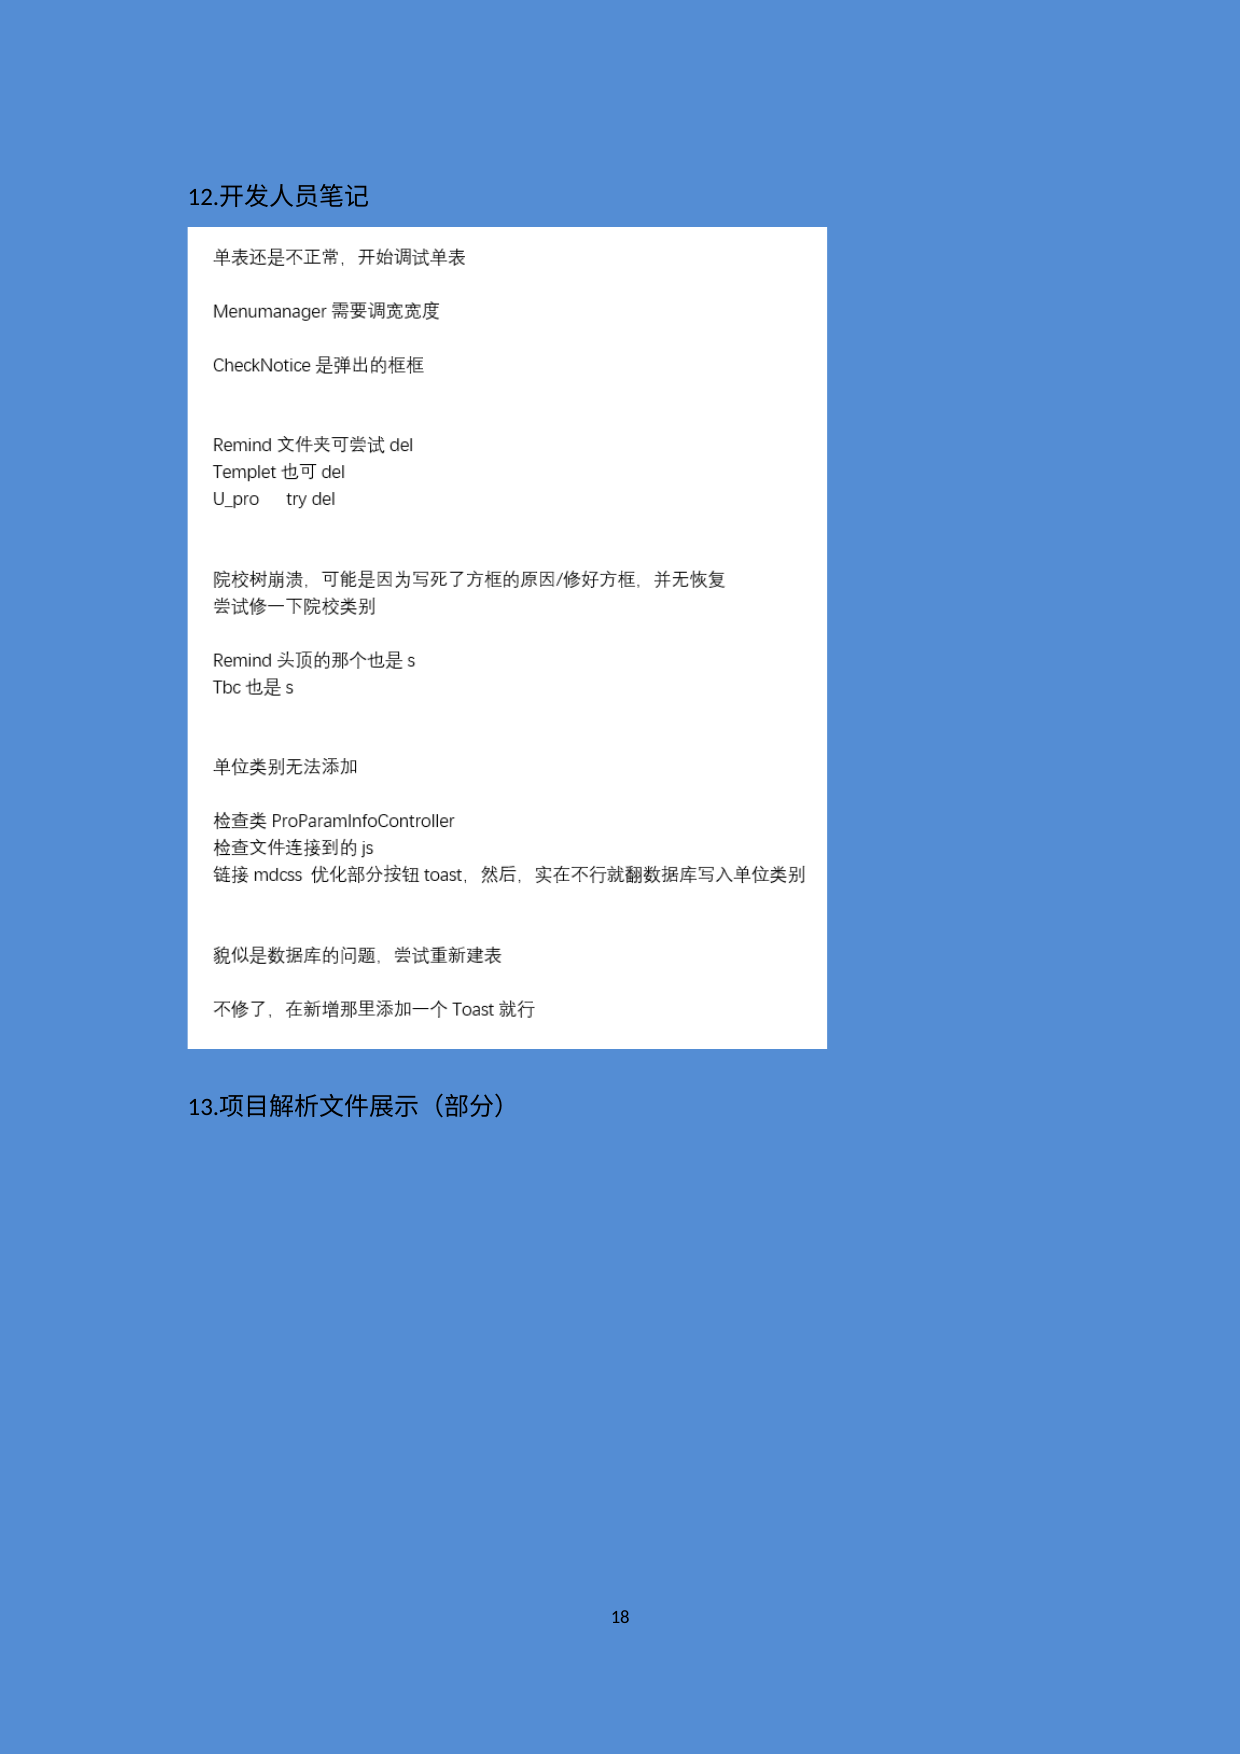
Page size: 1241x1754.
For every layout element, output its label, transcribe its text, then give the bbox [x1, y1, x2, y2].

text 13.项目解析文件展示（部分） [187, 1072, 1053, 1137]
picture [187, 227, 828, 1049]
text 12.开发人员笔记 [187, 162, 1053, 227]
